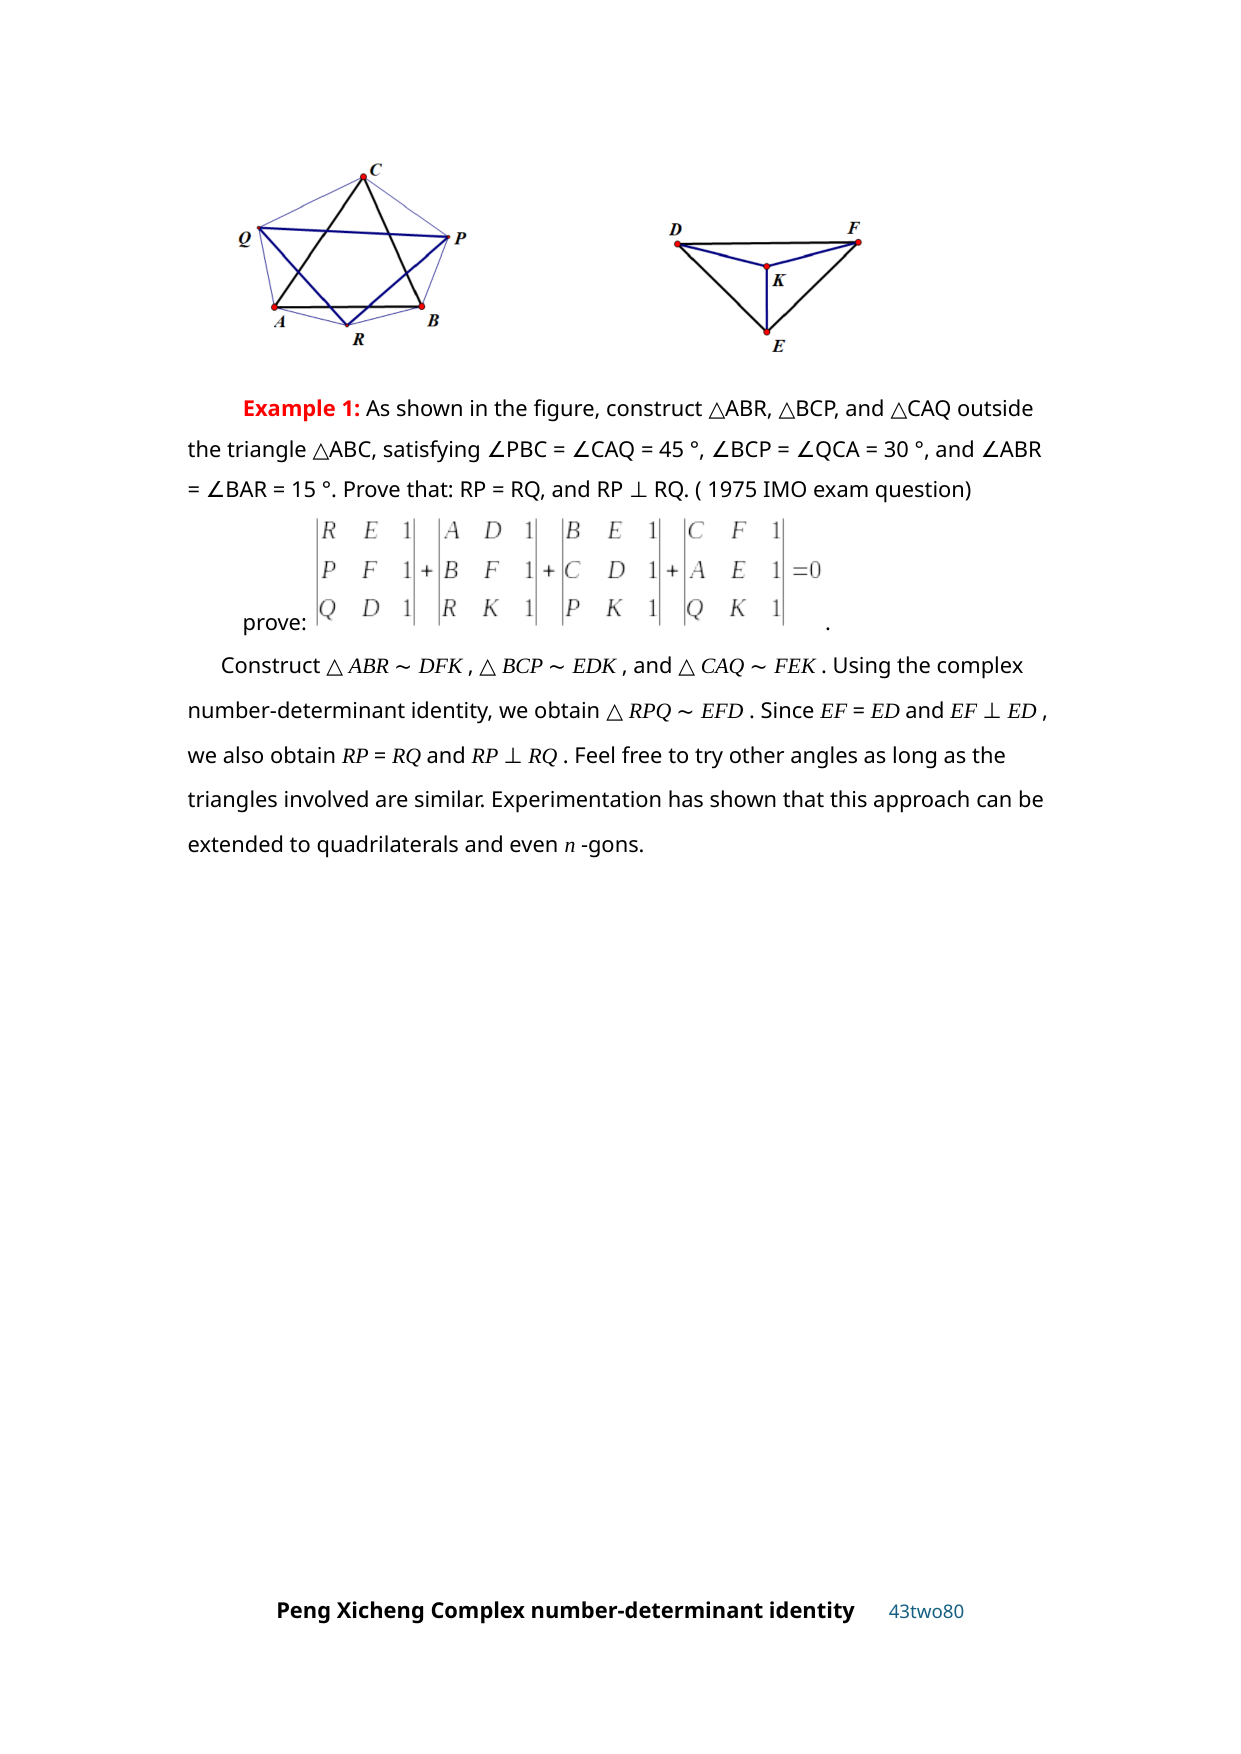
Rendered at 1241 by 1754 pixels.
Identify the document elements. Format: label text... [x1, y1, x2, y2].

text Construct △ ABR ∼ DFK , △ BCP ∼ EDK , and △ CAQ ∼ FEK . Using the complex number-determinant identity, we obtain △ RPQ ∼ EFD . Since EF = ED and EF ⊥ ED , we also obtain RP = RQ and RP ⊥ RQ . Feel free to try other angles as long as the triangles involved are similar. Experimentation has shown that this approach can be extended to quadrilaterals and even n -gons. [187, 650, 1053, 859]
text Example 1: As shown in the figure, construct △ABR, △BCP, and △CAQ outside the triangle △ABC, satisfying ∠PBC = ∠CAQ = 45 °, ∠BCP = ∠QCA = 30 °, and ∠ABR = ∠BAR = 15 °. Prove that: RP = RQ, and RP ⊥ RQ. ( 1975 IMO exam question) [187, 392, 1053, 506]
picture [231, 157, 877, 354]
text prove: . [187, 513, 1053, 643]
